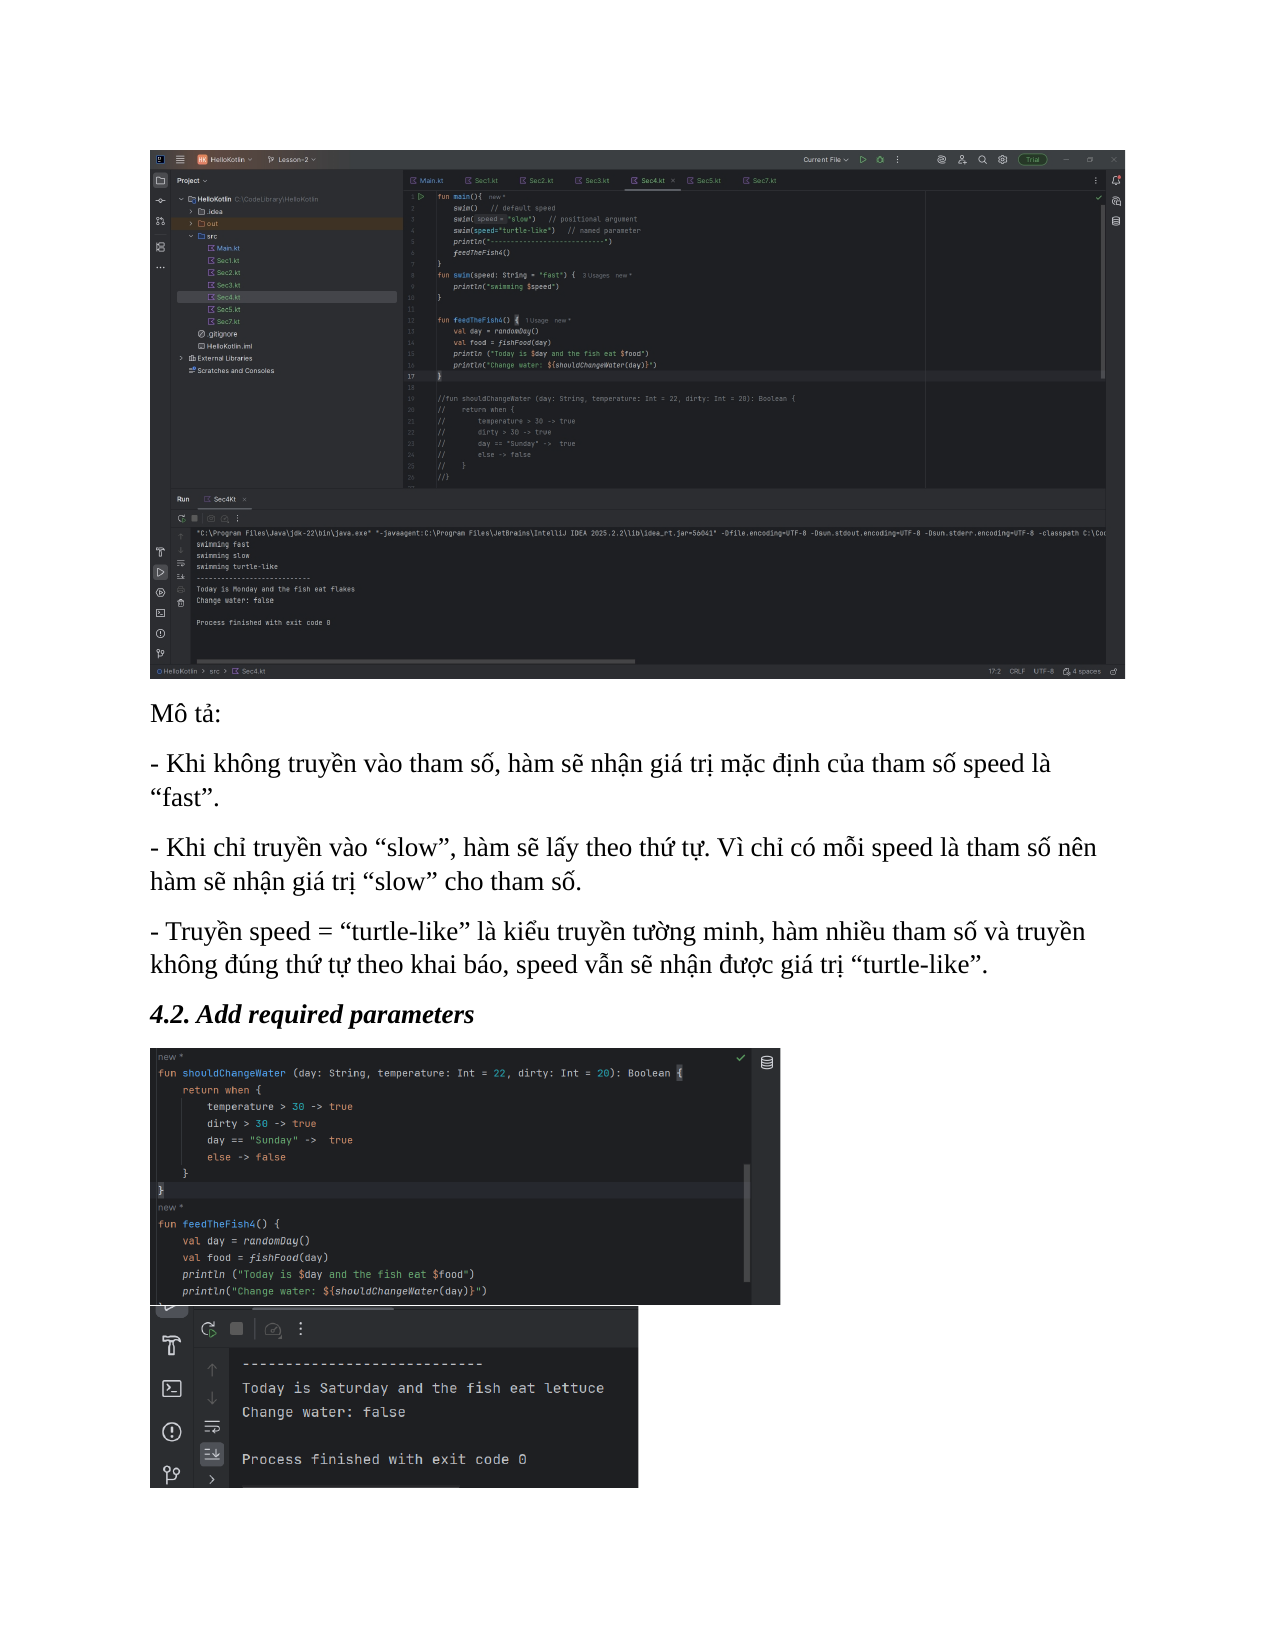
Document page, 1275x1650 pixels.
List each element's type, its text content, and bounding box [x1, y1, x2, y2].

text - Khi không truyền vào tham số, hàm sẽ nhận giá trị mặc định của tham số speed là “fast”. [150, 747, 1125, 812]
picture [150, 150, 1125, 679]
picture [150, 1048, 781, 1305]
text Mô tả: [150, 697, 1125, 728]
picture [150, 1306, 639, 1488]
text - Truyền speed = “turtle-like” là kiểu truyền tường minh, hàm nhiều tham số và truyền không đúng thứ tự theo khai báo, speed vẫn sẽ nhận được giá trị “turtle-like”. [150, 915, 1125, 979]
subtitle 4.2. Add required parameters [150, 999, 1125, 1030]
text - Khi chỉ truyền vào “slow”, hàm sẽ lấy theo thứ tự. Vì chỉ có mỗi speed là tham số nên hàm sẽ nhận giá trị “slow” cho tham số. [150, 831, 1125, 896]
